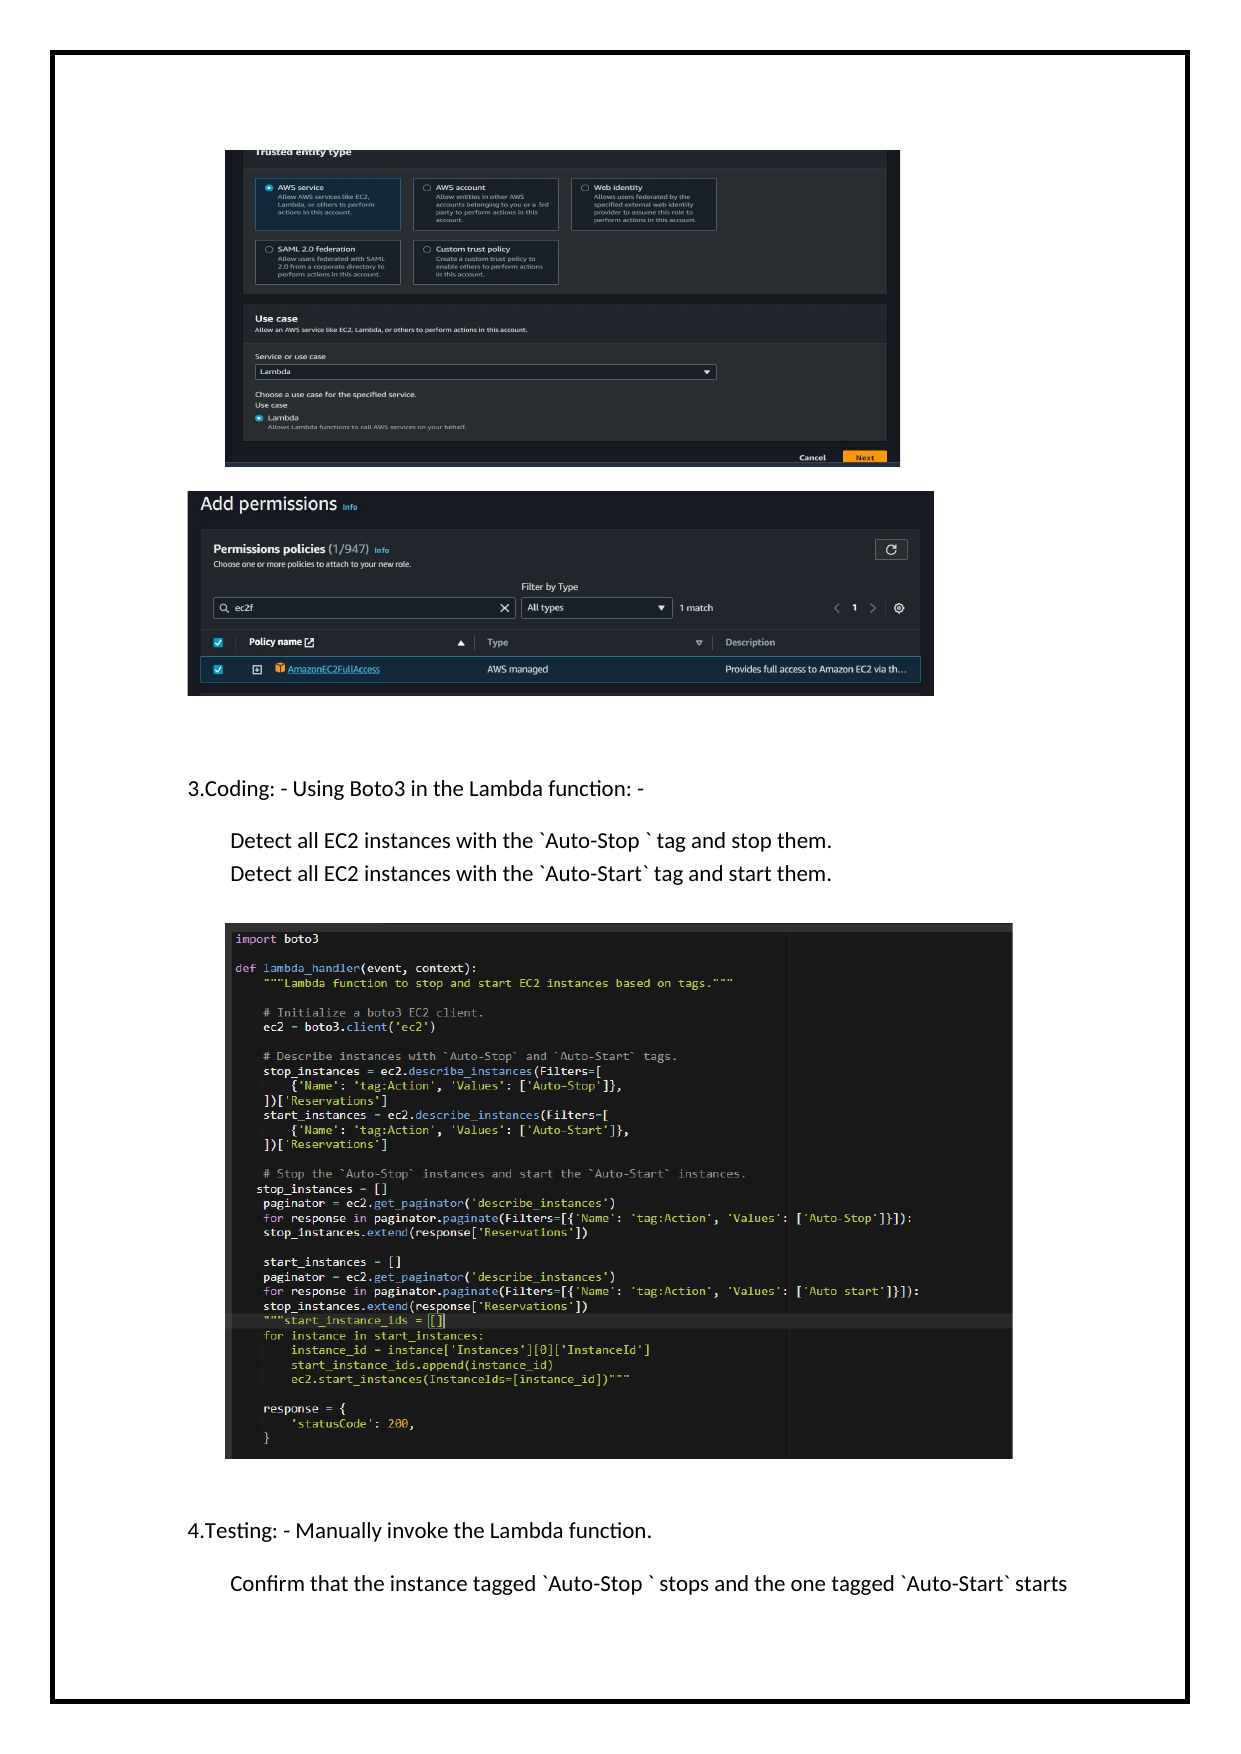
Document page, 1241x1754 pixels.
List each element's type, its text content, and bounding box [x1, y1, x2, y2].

list Detect all EC2 instances with the `Auto-Stop ` tag and stop them. [225, 827, 1090, 855]
picture [187, 491, 934, 696]
list Confirm that the instance tagged `Auto-Stop ` stops and the one tagged `Auto-Start` starts [225, 1569, 1090, 1597]
text 3.Coding: - Using Boto3 in the Lambda function: - [187, 774, 1090, 802]
picture [225, 150, 901, 467]
text 4.Testing: - Manually invoke the Lambda function. [187, 1516, 1090, 1544]
list Detect all EC2 instances with the `Auto-Start` tag and start them. [225, 859, 1090, 887]
picture [225, 923, 1013, 1459]
